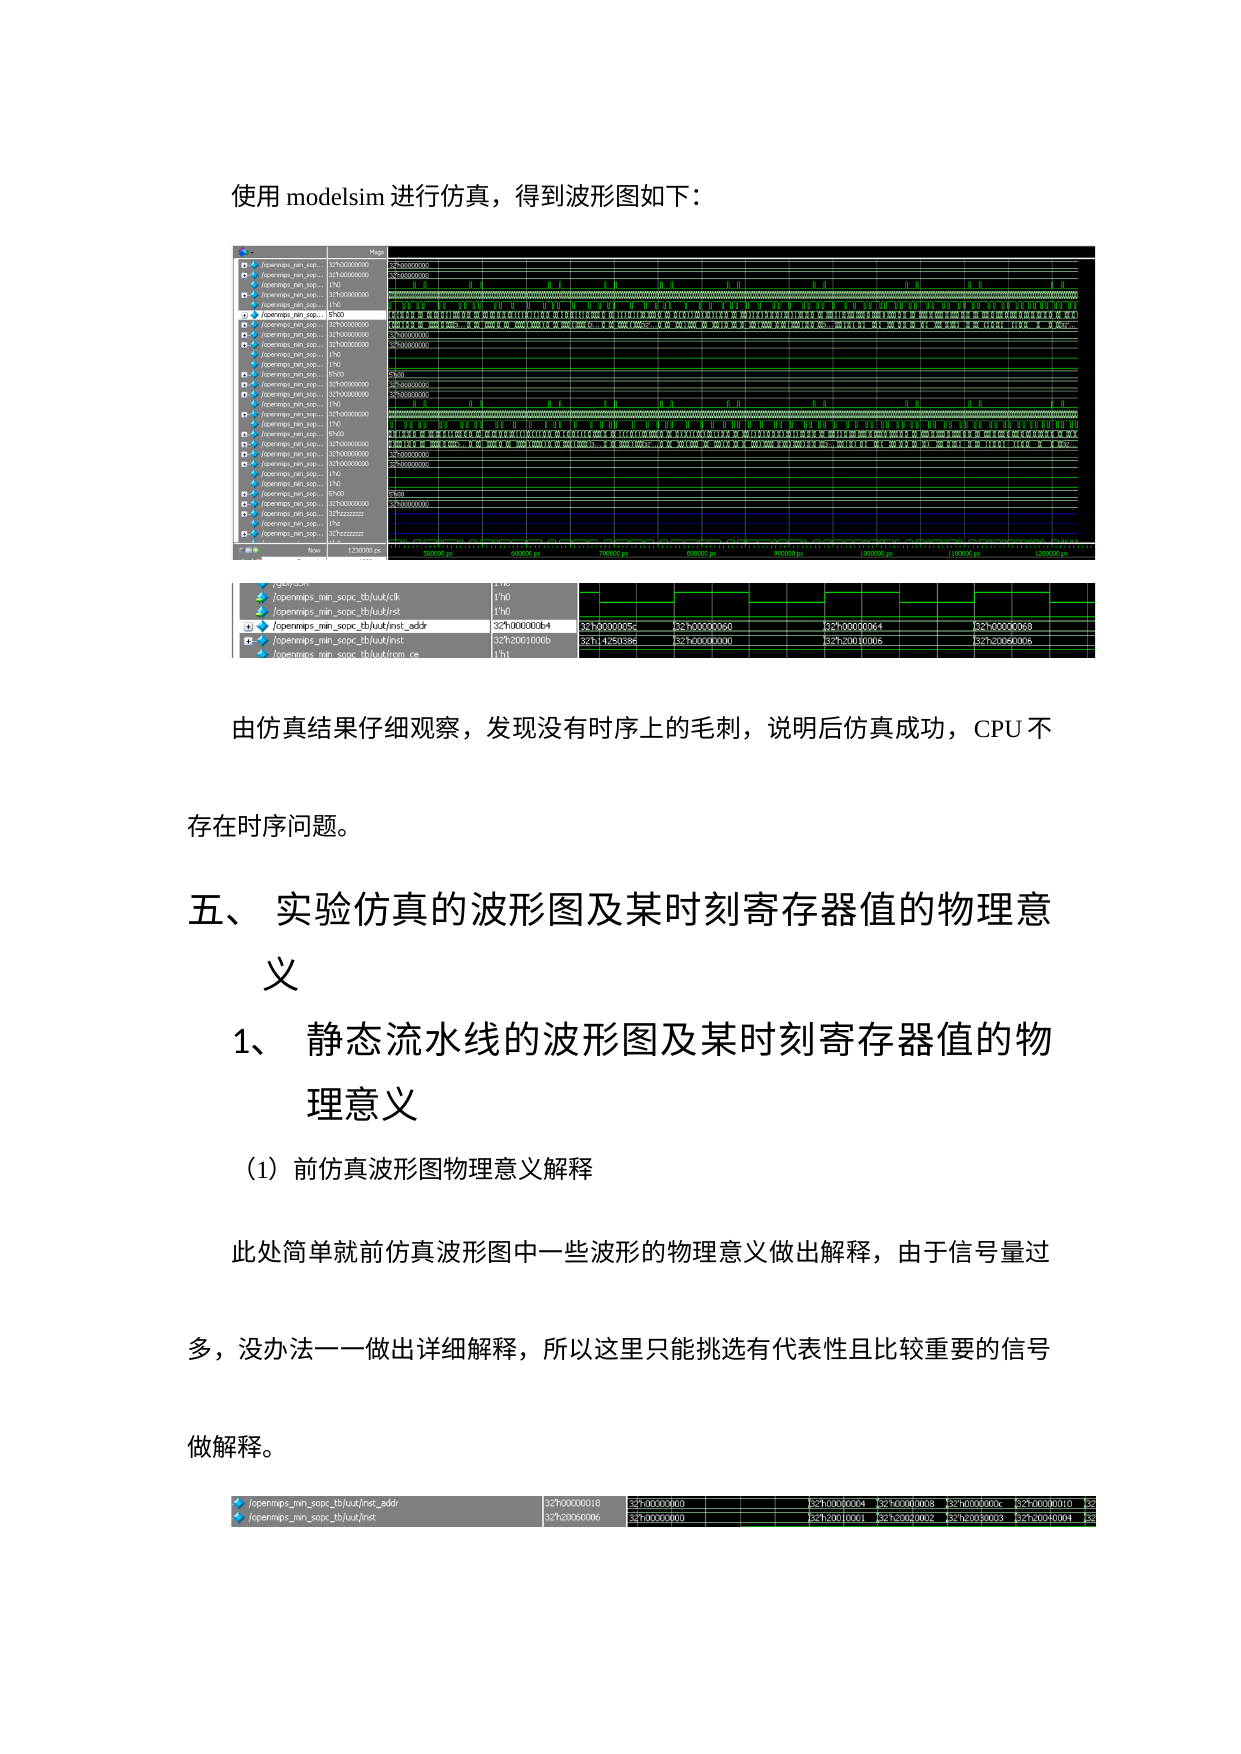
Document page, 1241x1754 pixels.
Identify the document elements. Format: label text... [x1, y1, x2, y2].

picture [231, 245, 1096, 560]
list 实验仿真的波形图及某时刻寄存器值的物理意义 [187, 875, 1053, 1005]
list 此处简单就前仿真波形图中一些波形的物理意义做出解释，由于信号量过多，没办法一一做出详细解释，所以这里只能挑选有代表性且比较重要的信号做解释。 [187, 1218, 1053, 1478]
picture [231, 1496, 1096, 1527]
list 使用modelsim进行仿真，得到波形图如下： [187, 162, 1053, 227]
list 由仿真结果仔细观察，发现没有时序上的毛刺，说明后仿真成功，CPU不存在时序问题。 [187, 694, 1053, 857]
picture [231, 583, 1096, 658]
list （1）前仿真波形图物理意义解释 [187, 1135, 1053, 1200]
list 静态流水线的波形图及某时刻寄存器值的物理意义 [231, 1005, 1053, 1135]
